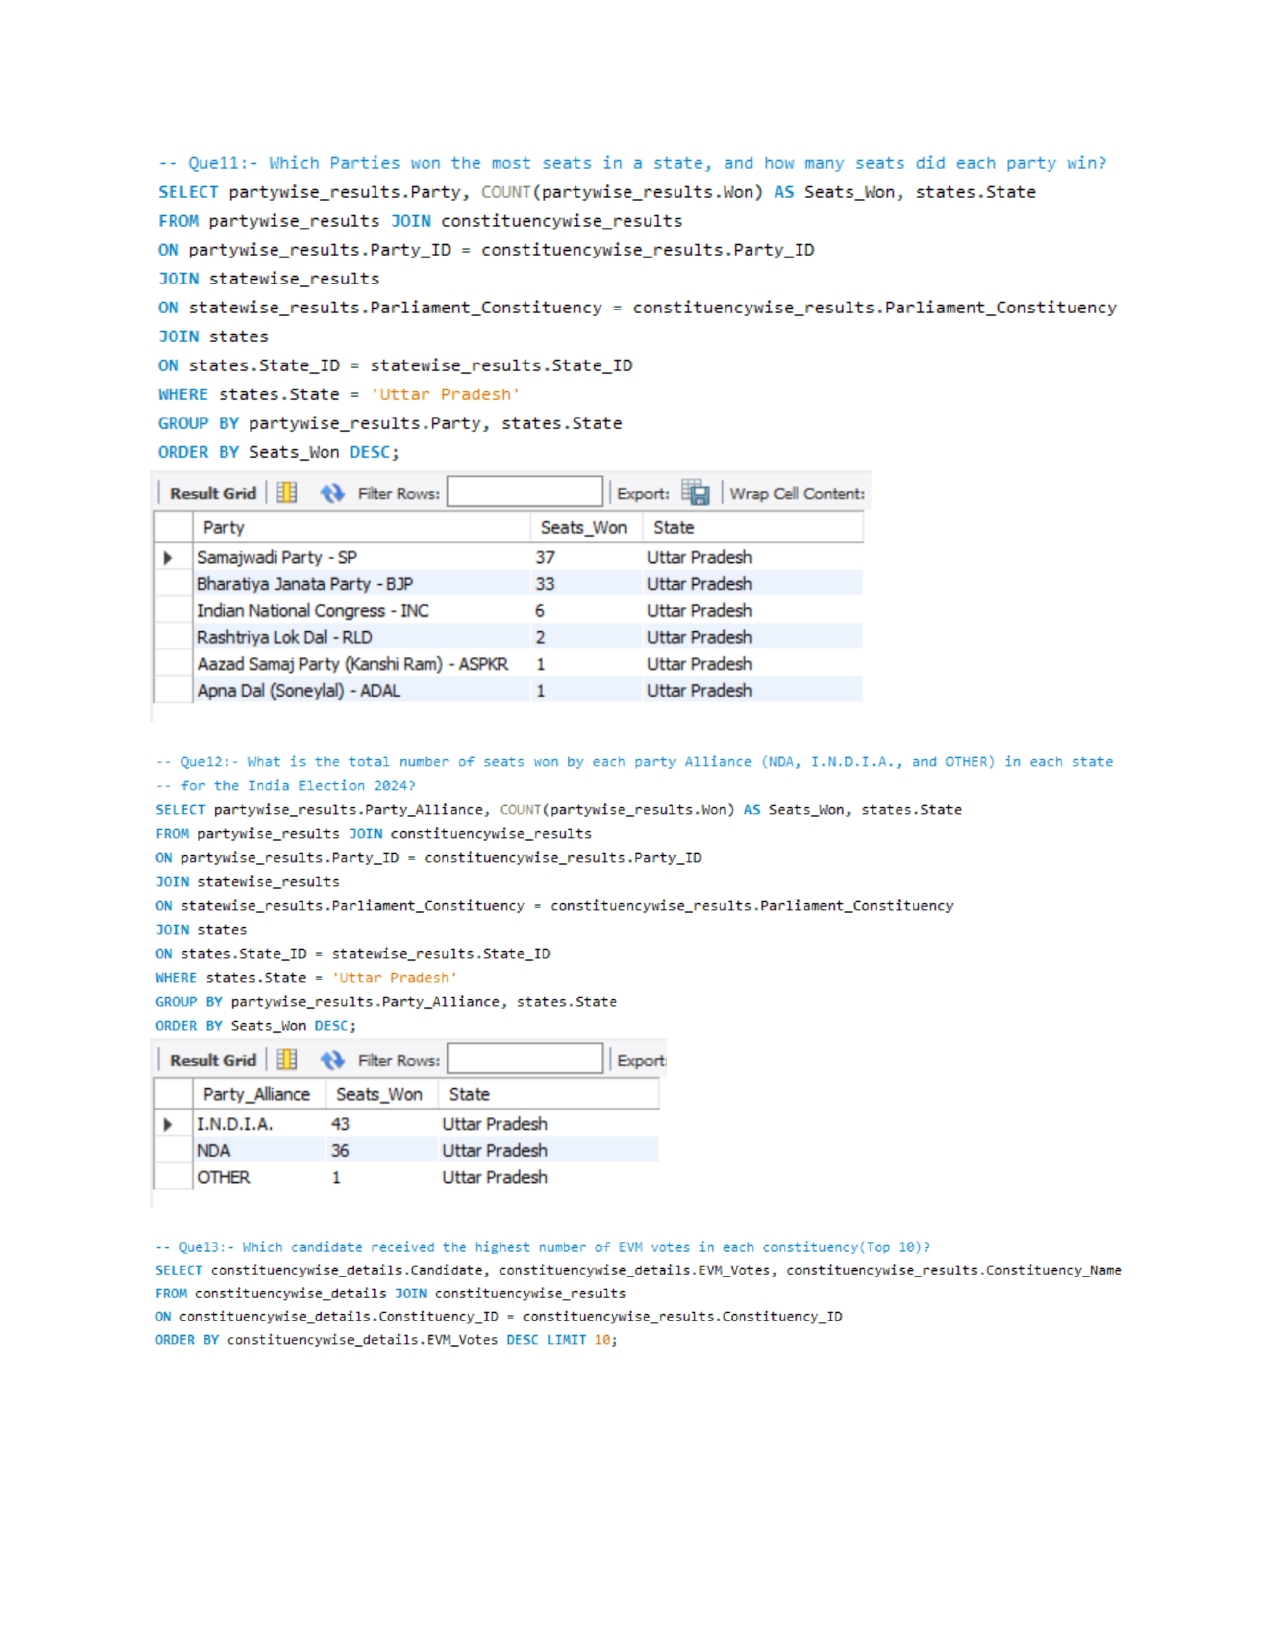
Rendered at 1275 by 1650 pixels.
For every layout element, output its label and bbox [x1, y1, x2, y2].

picture [150, 750, 1125, 1208]
picture [150, 150, 1125, 722]
picture [150, 1236, 1125, 1361]
